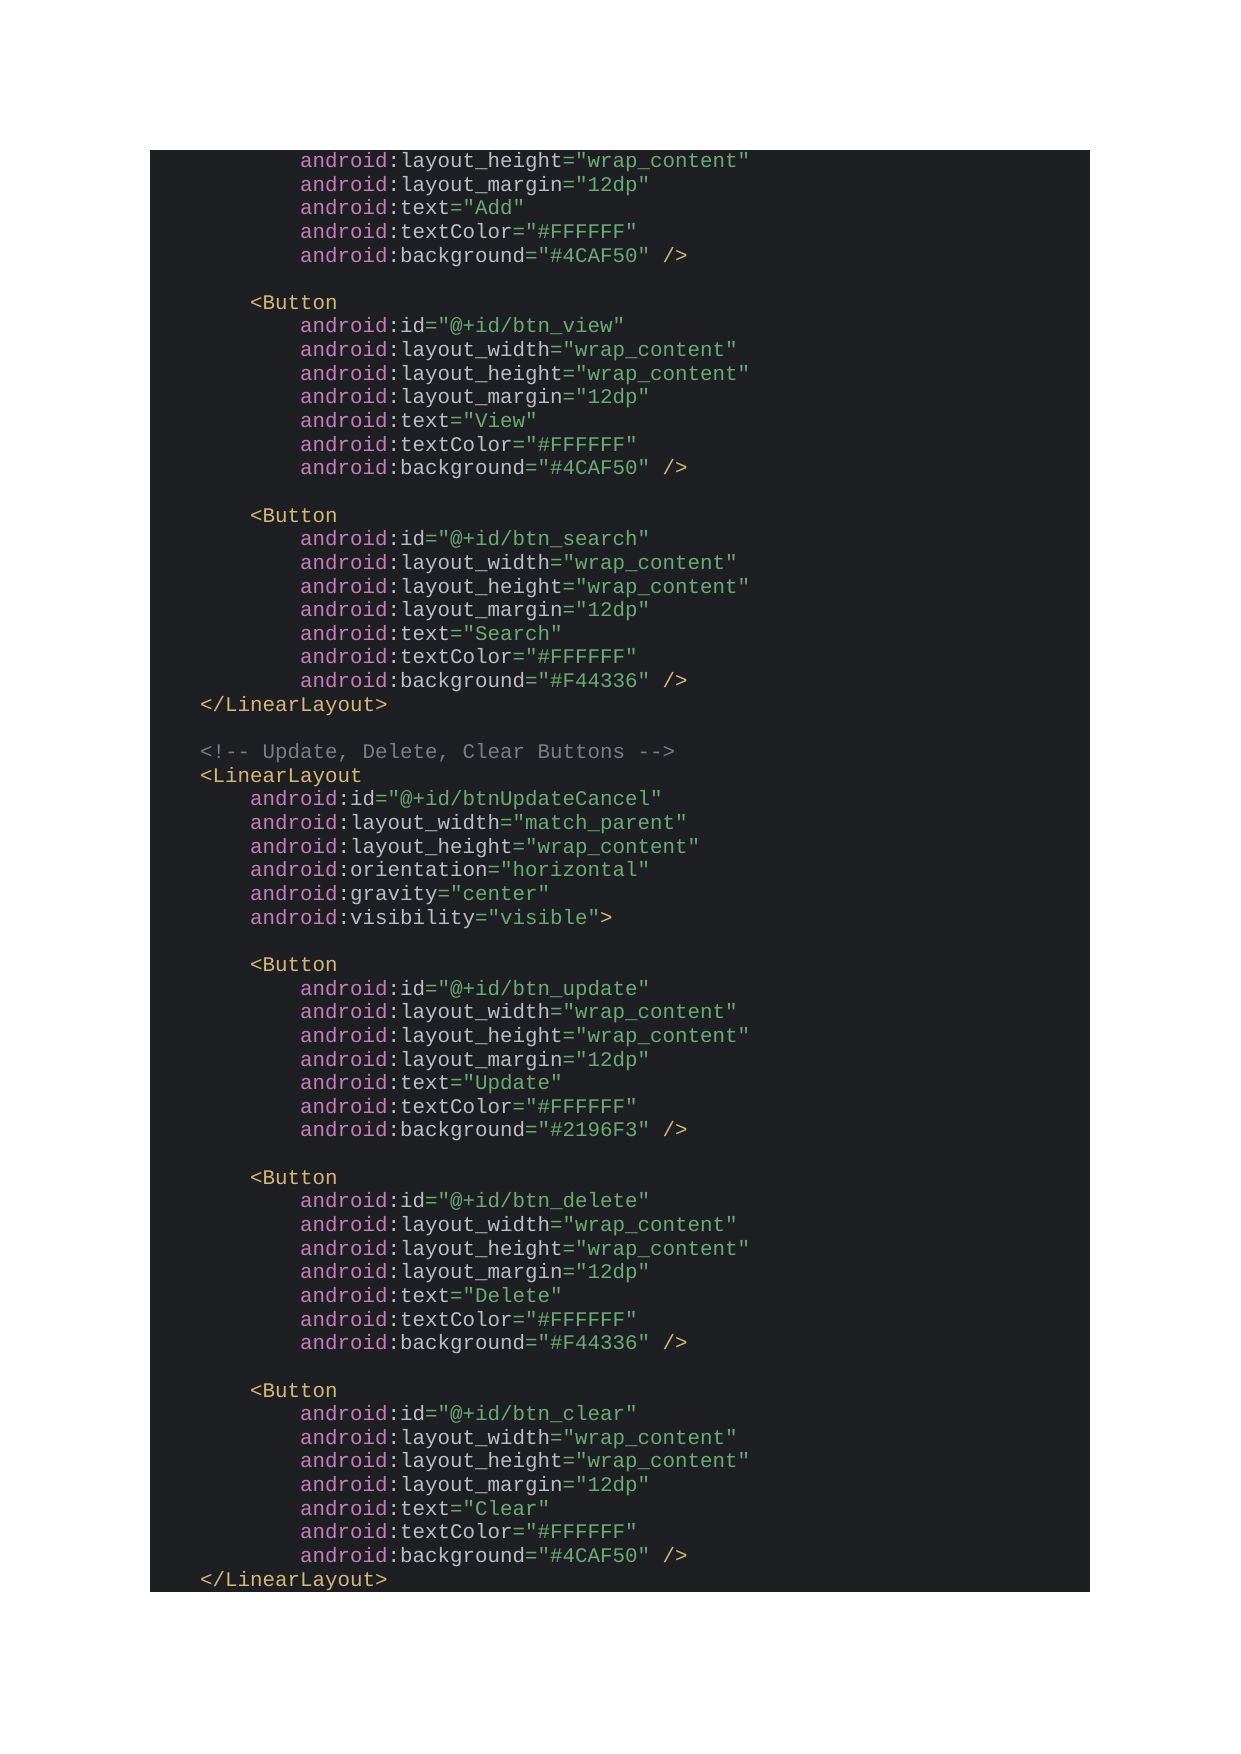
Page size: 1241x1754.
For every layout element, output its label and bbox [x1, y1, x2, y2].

text [150, 150, 1090, 1592]
